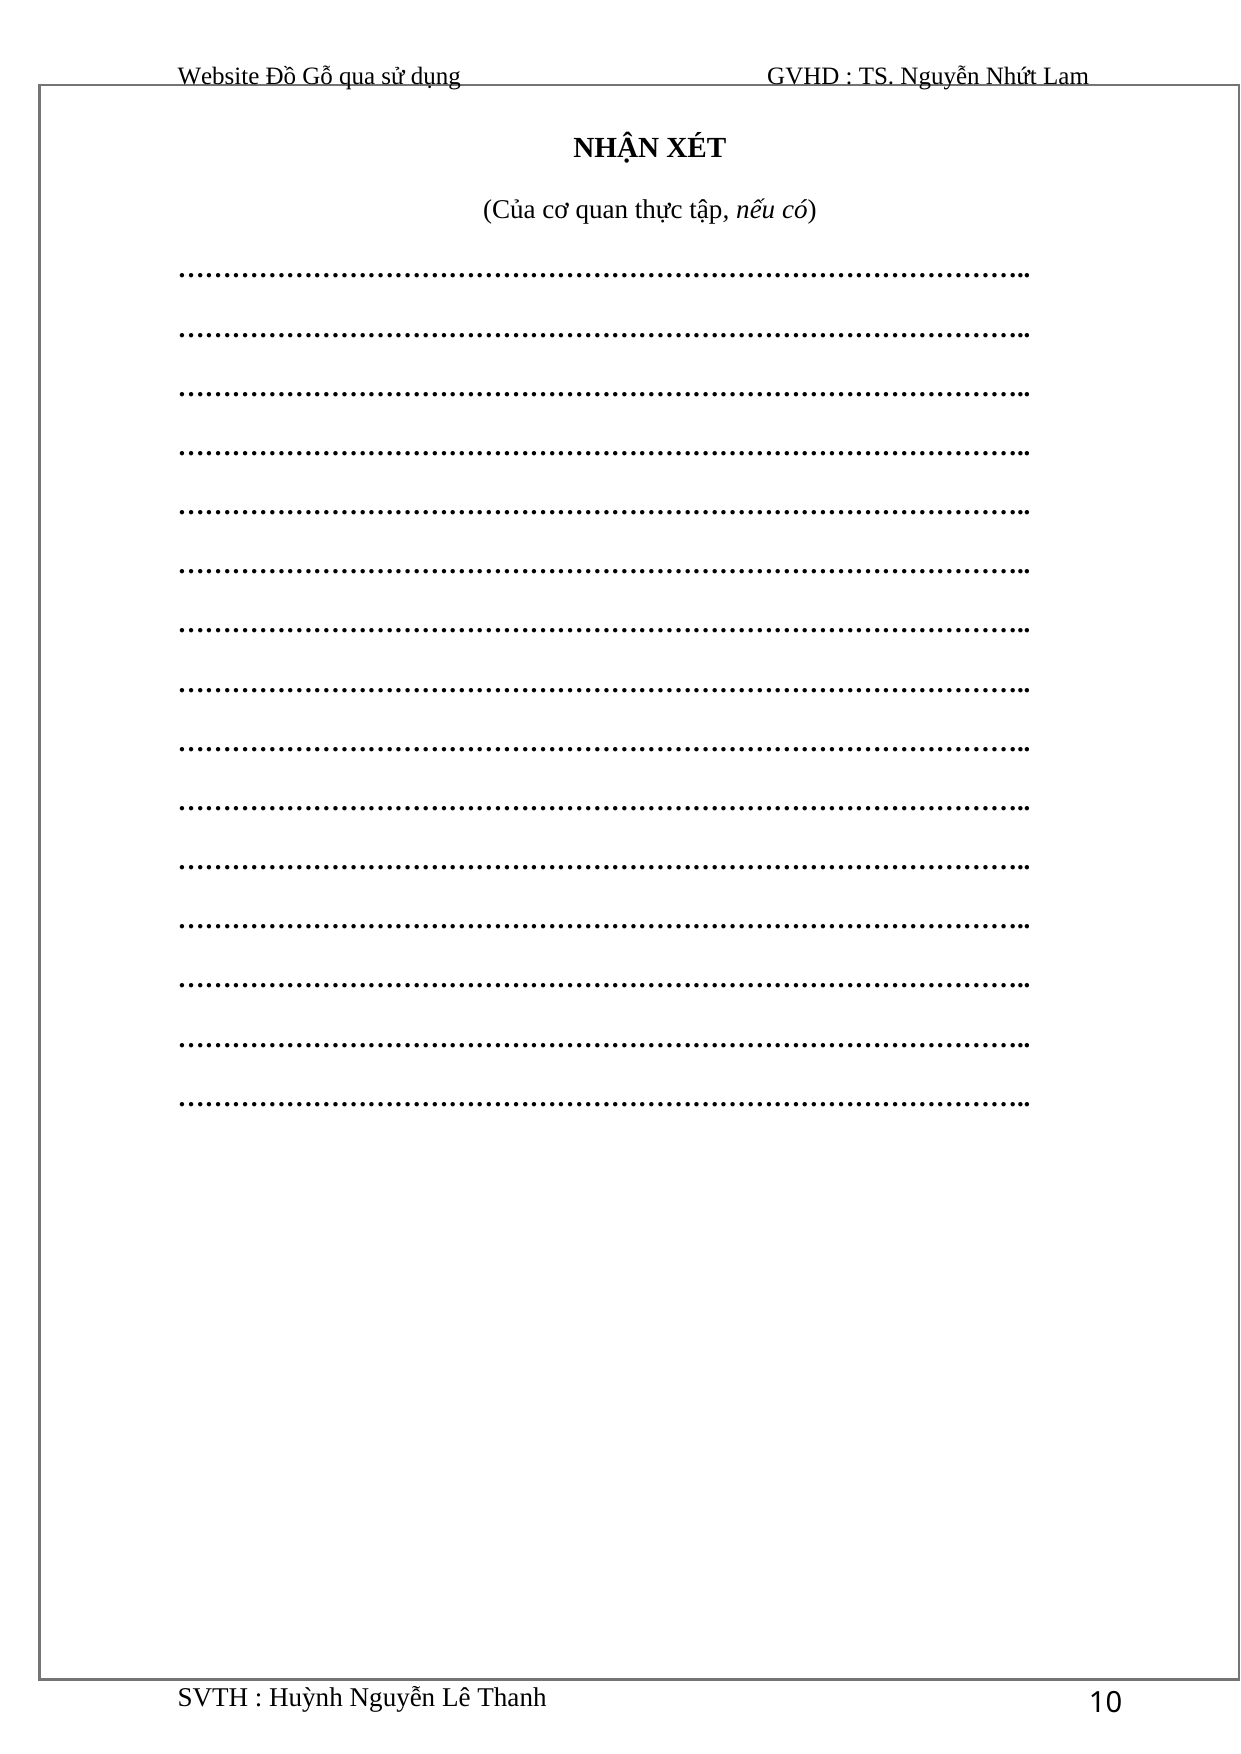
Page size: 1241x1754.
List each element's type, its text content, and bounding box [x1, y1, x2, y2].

text ………………………………………………………………………………….. [177, 667, 1122, 698]
text NHẬN XÉT [177, 131, 1122, 164]
text ………………………………………………………………………………….. [177, 785, 1122, 816]
text ………………………………………………………………………………….. [177, 1081, 1122, 1112]
text ………………………………………………………………………………….. [177, 489, 1122, 520]
text (Của cơ quan thực tập, nếu có) [177, 193, 1122, 224]
text ………………………………………………………………………………….. [177, 844, 1122, 875]
text ………………………………………………………………………………….. [177, 430, 1122, 461]
text ………………………………………………………………………………….. [177, 726, 1122, 757]
text ………………………………………………………………………………….. [177, 963, 1122, 994]
text ………………………………………………………………………………….. [177, 903, 1122, 934]
text ………………………………………………………………………………….. [177, 253, 1122, 284]
text ………………………………………………………………………………….. [177, 1022, 1122, 1053]
text ………………………………………………………………………………….. [177, 371, 1122, 402]
text ………………………………………………………………………………….. [177, 608, 1122, 639]
text ………………………………………………………………………………….. [177, 548, 1122, 579]
text ………………………………………………………………………………….. [177, 312, 1122, 343]
